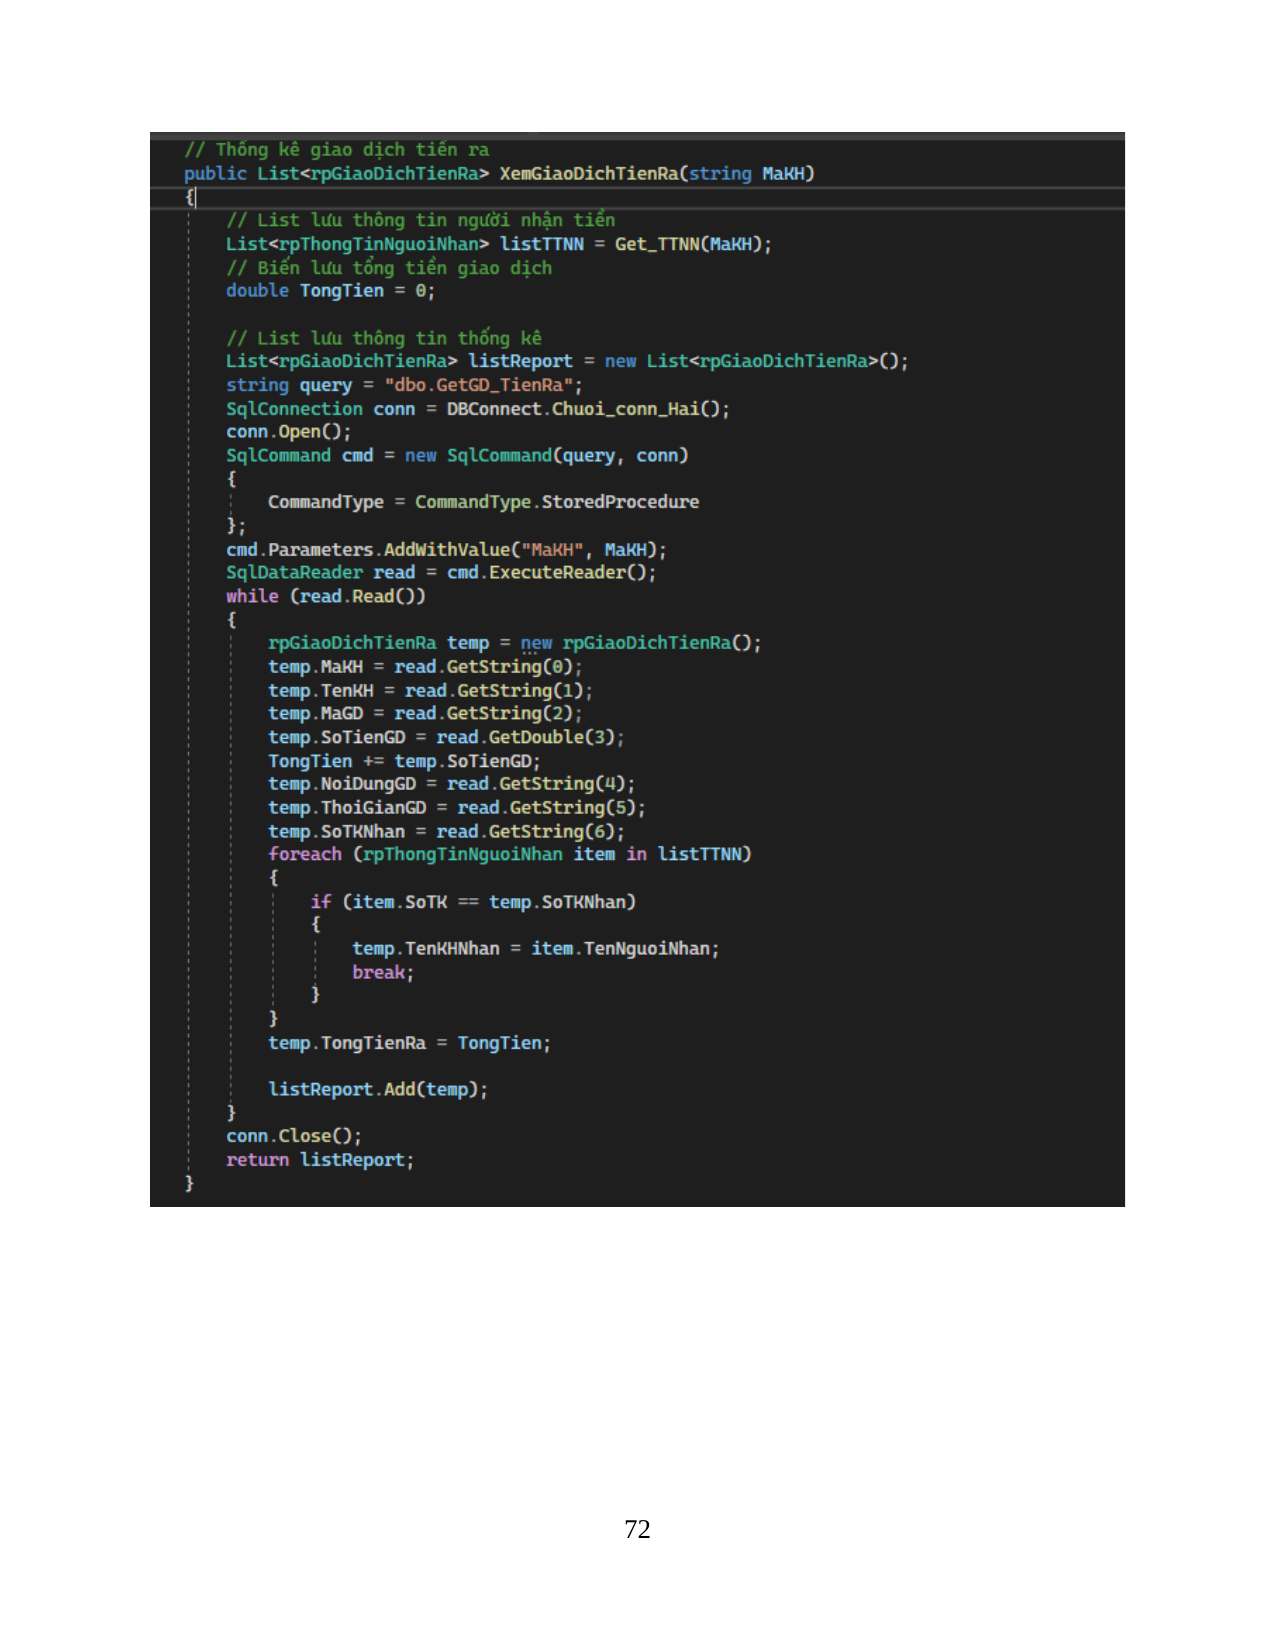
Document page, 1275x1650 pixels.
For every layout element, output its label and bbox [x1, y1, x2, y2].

picture [150, 132, 1125, 1207]
